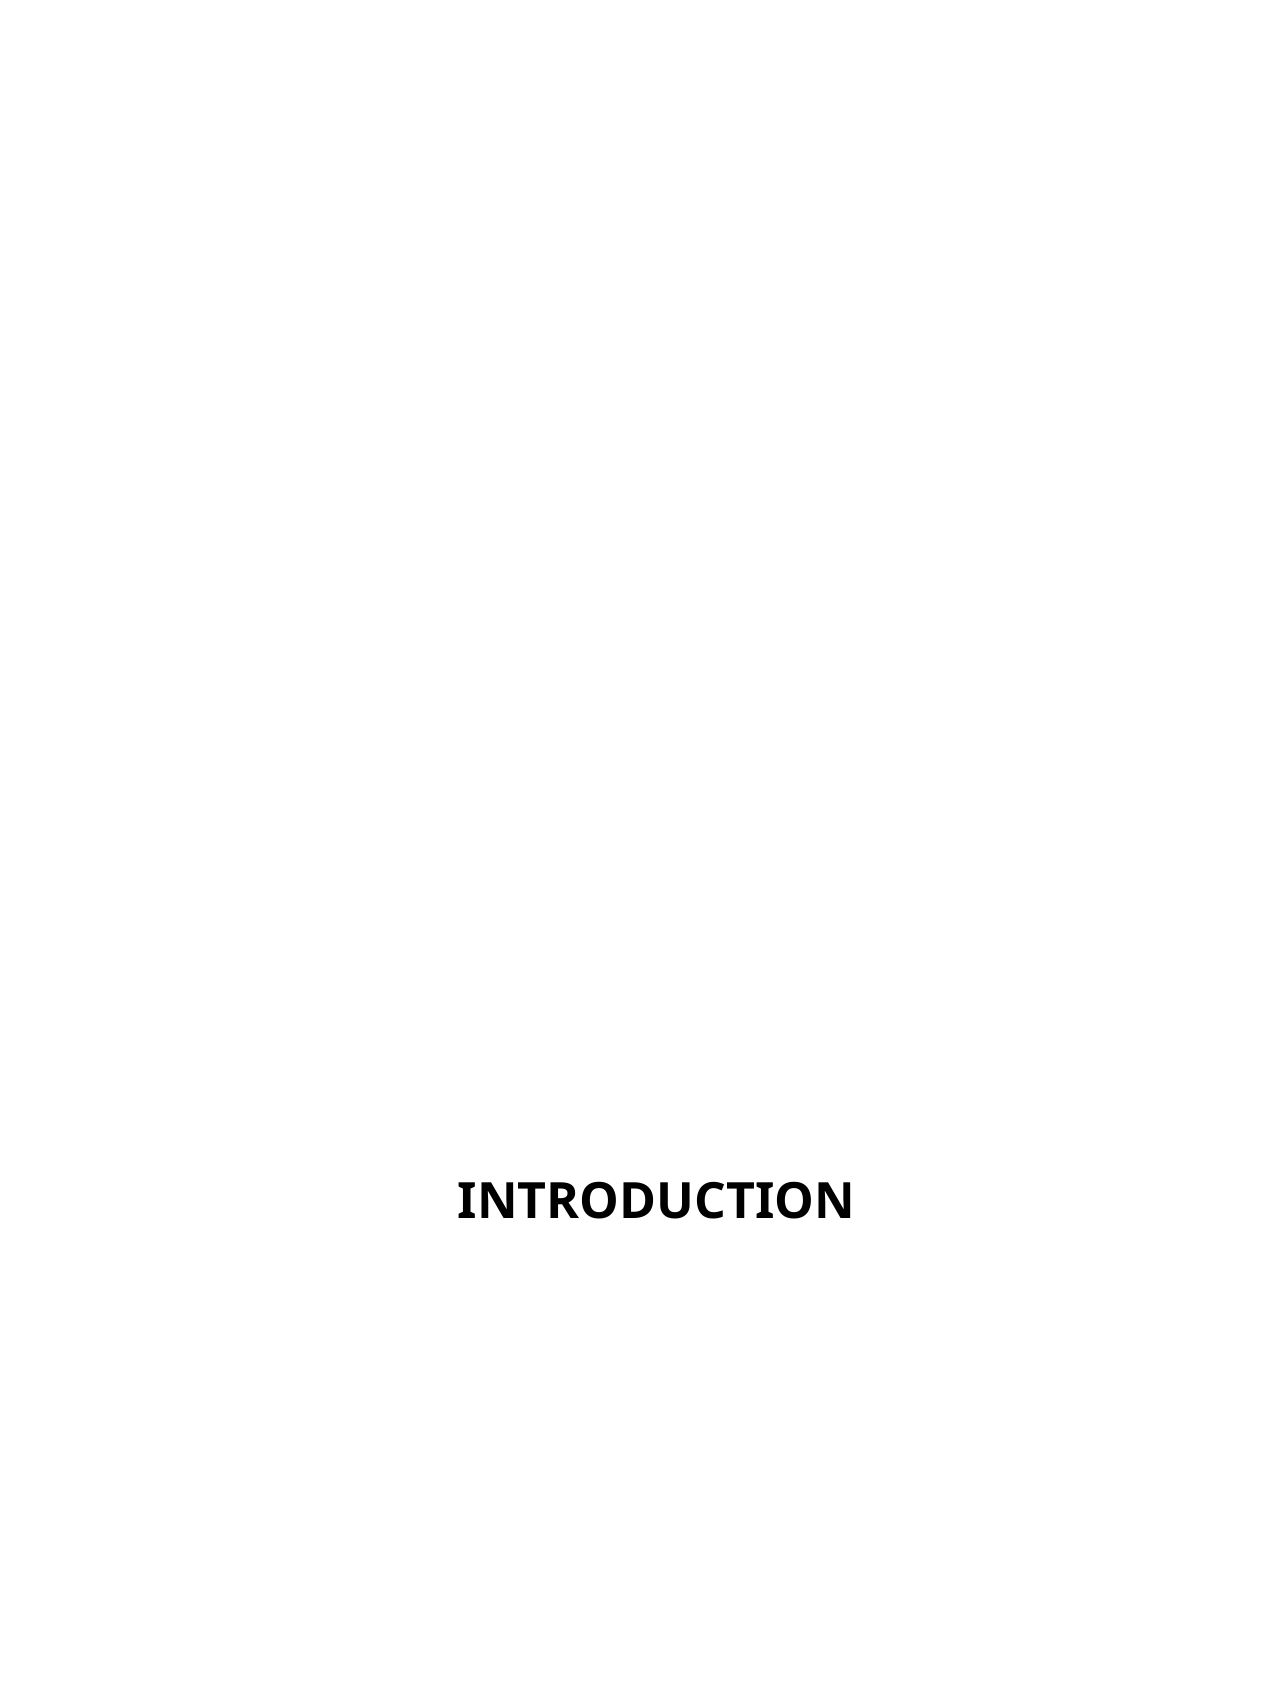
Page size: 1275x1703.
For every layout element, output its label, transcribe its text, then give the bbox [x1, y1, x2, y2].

text INTRODUCTION [187, 1165, 1125, 1233]
